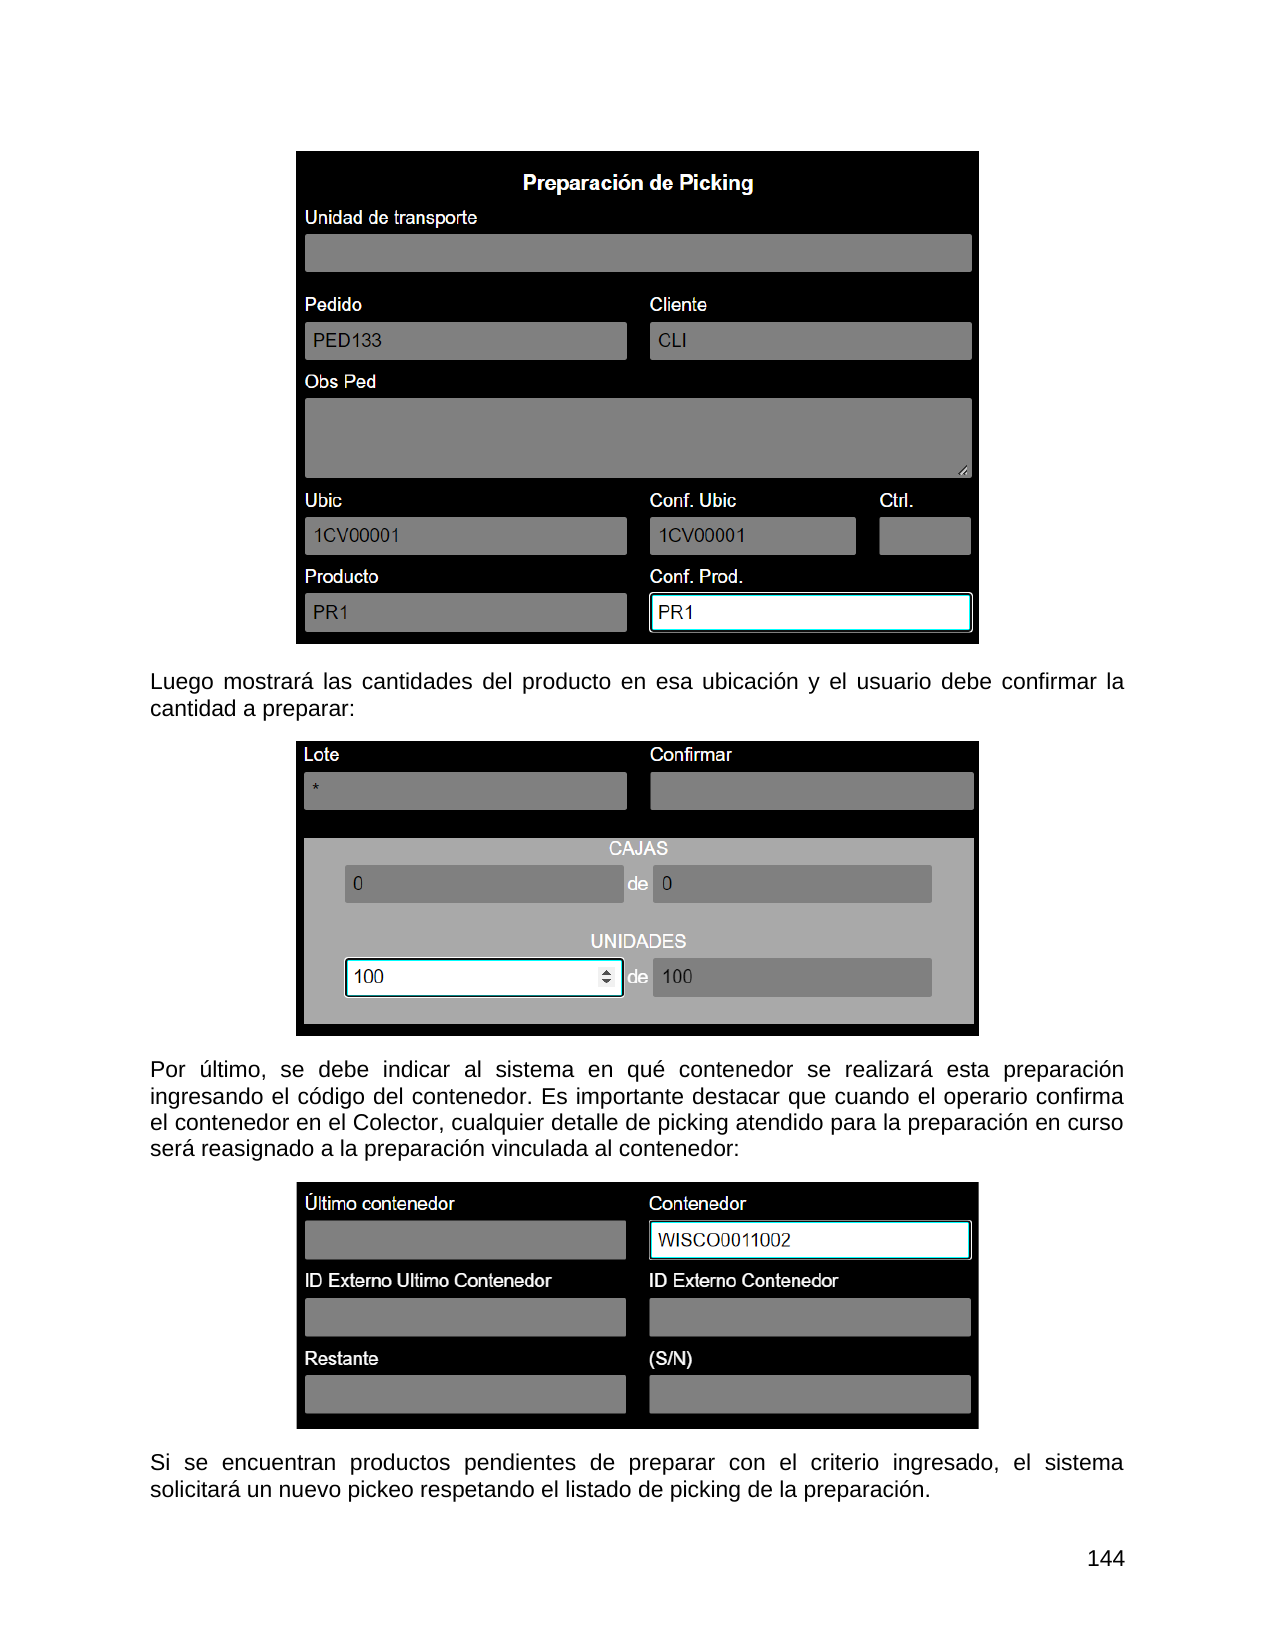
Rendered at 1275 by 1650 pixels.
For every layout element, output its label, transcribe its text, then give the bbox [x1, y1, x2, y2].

text Luego mostrará las cantidades del producto en esa ubicación y el usuario debe confirmar la cantidad a preparar: [150, 668, 1125, 721]
picture [296, 1182, 979, 1429]
text Por último, se debe indicar al sistema en qué contenedor se realizará esta preparación ingresando el código del contenedor. Es importante destacar que cuando el operario confirma el contenedor en el Colector, cualquier detalle de picking atendido para la preparación en curso será reasignado a la preparación vinculada al contenedor: [150, 1056, 1125, 1162]
text Si se encuentran productos pendientes de preparar con el criterio ingresado, el sistema solicitará un nuevo pickeo respetando el listado de picking de la preparación. [150, 1449, 1125, 1502]
picture [296, 741, 979, 1036]
picture [296, 151, 979, 644]
